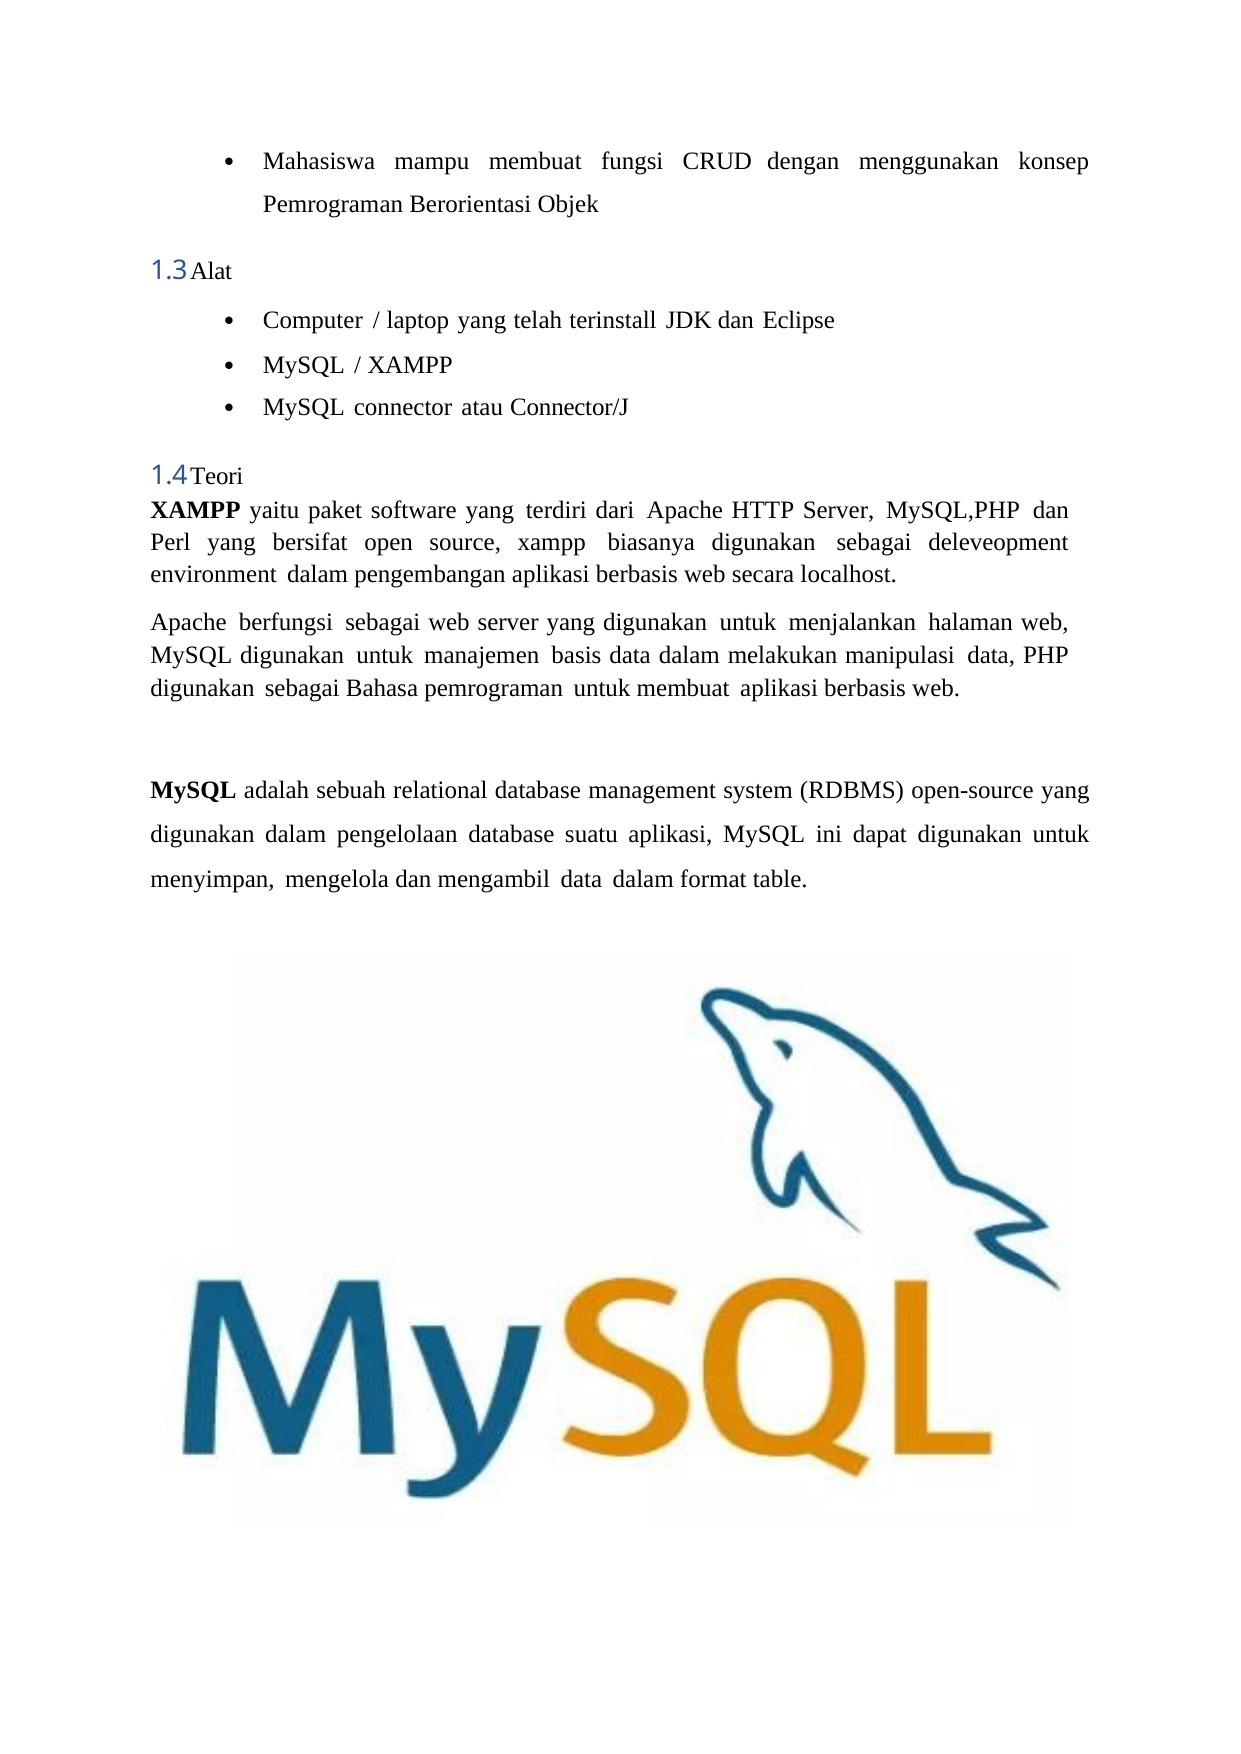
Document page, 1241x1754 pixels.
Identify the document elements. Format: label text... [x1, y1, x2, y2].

list Computer / laptop yang telah terinstall JDK dan Eclipse [225, 305, 1109, 334]
subtitle Alat [150, 250, 1109, 287]
text Apache berfungsi sebagai web server yang digunakan untuk menjalankan halaman web, MySQL digunakan untuk manajemen basis data dalam melakukan manipulasi data, PHP digunakan sebagai Bahasa pemrograman untuk membuat aplikasi berbasis web. [150, 607, 1069, 702]
list MySQL connector atau Connector/J [225, 392, 1109, 421]
subtitle Teori [150, 455, 1109, 492]
picture [166, 952, 1075, 1531]
list Mahasiswa mampu membuat fungsi CRUD dengan menggunakan konsep Pemrograman Berorientasi Objek [225, 146, 1089, 218]
list MySQL / XAMPP [225, 350, 1109, 379]
text XAMPP yaitu paket software yang terdiri dari Apache HTTP Server, MySQL,PHP dan Perl yang bersifat open source, xampp biasanya digunakan sebagai deleveopment environment dalam pengembangan aplikasi berbasis web secara localhost. [150, 495, 1069, 588]
text MySQL adalah sebuah relational database management system (RDBMS) open-source yang digunakan dalam pengelolaan database suatu aplikasi, MySQL ini dapat digunakan untuk menyimpan, mengelola dan mengambil data dalam format table. [150, 775, 1091, 892]
